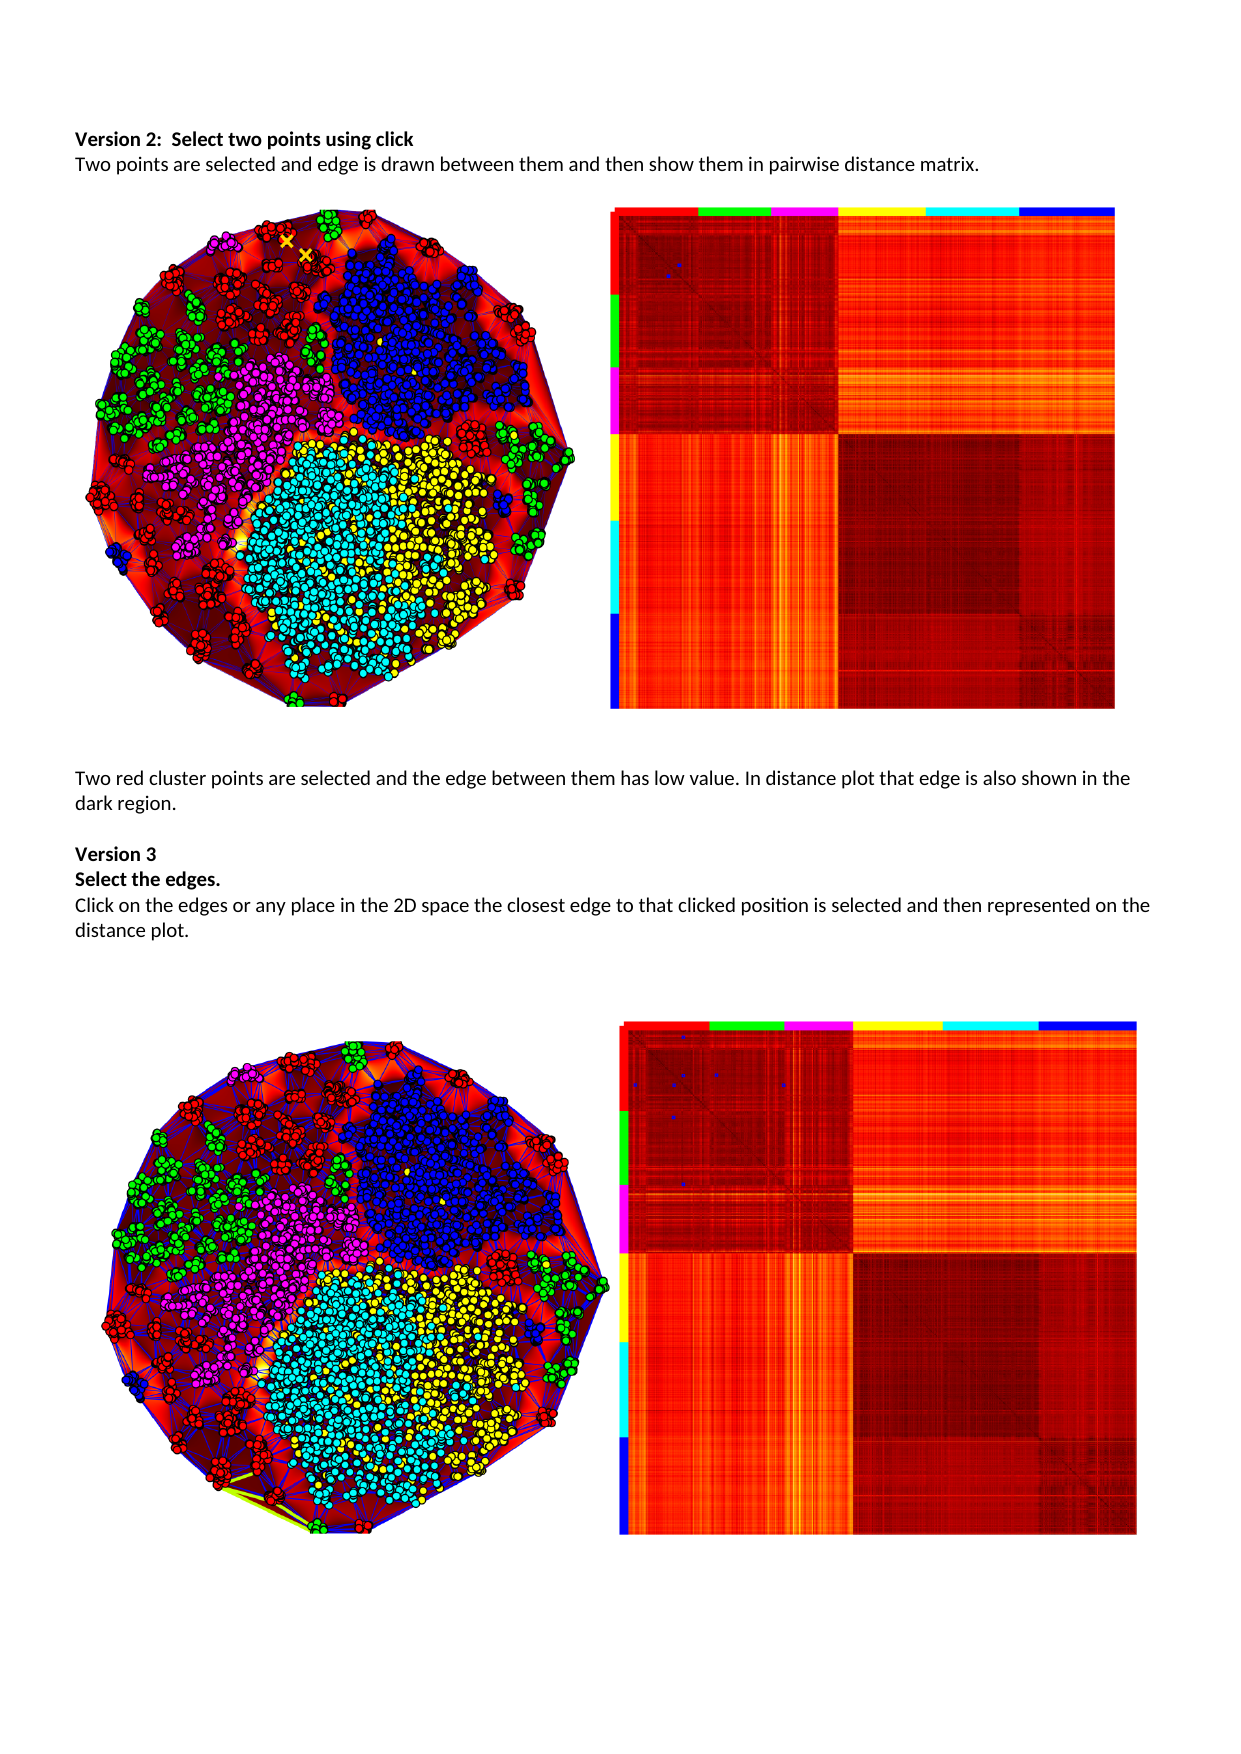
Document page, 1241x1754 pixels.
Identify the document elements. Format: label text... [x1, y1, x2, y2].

text Version 2: Select two points using click [75, 126, 1165, 151]
picture [75, 1019, 1143, 1541]
text Two red cluster points are selected and the edge between them has low value. In distance plot that edge is also shown in the dark region. Version 3 [75, 765, 1165, 867]
picture [75, 202, 1121, 715]
